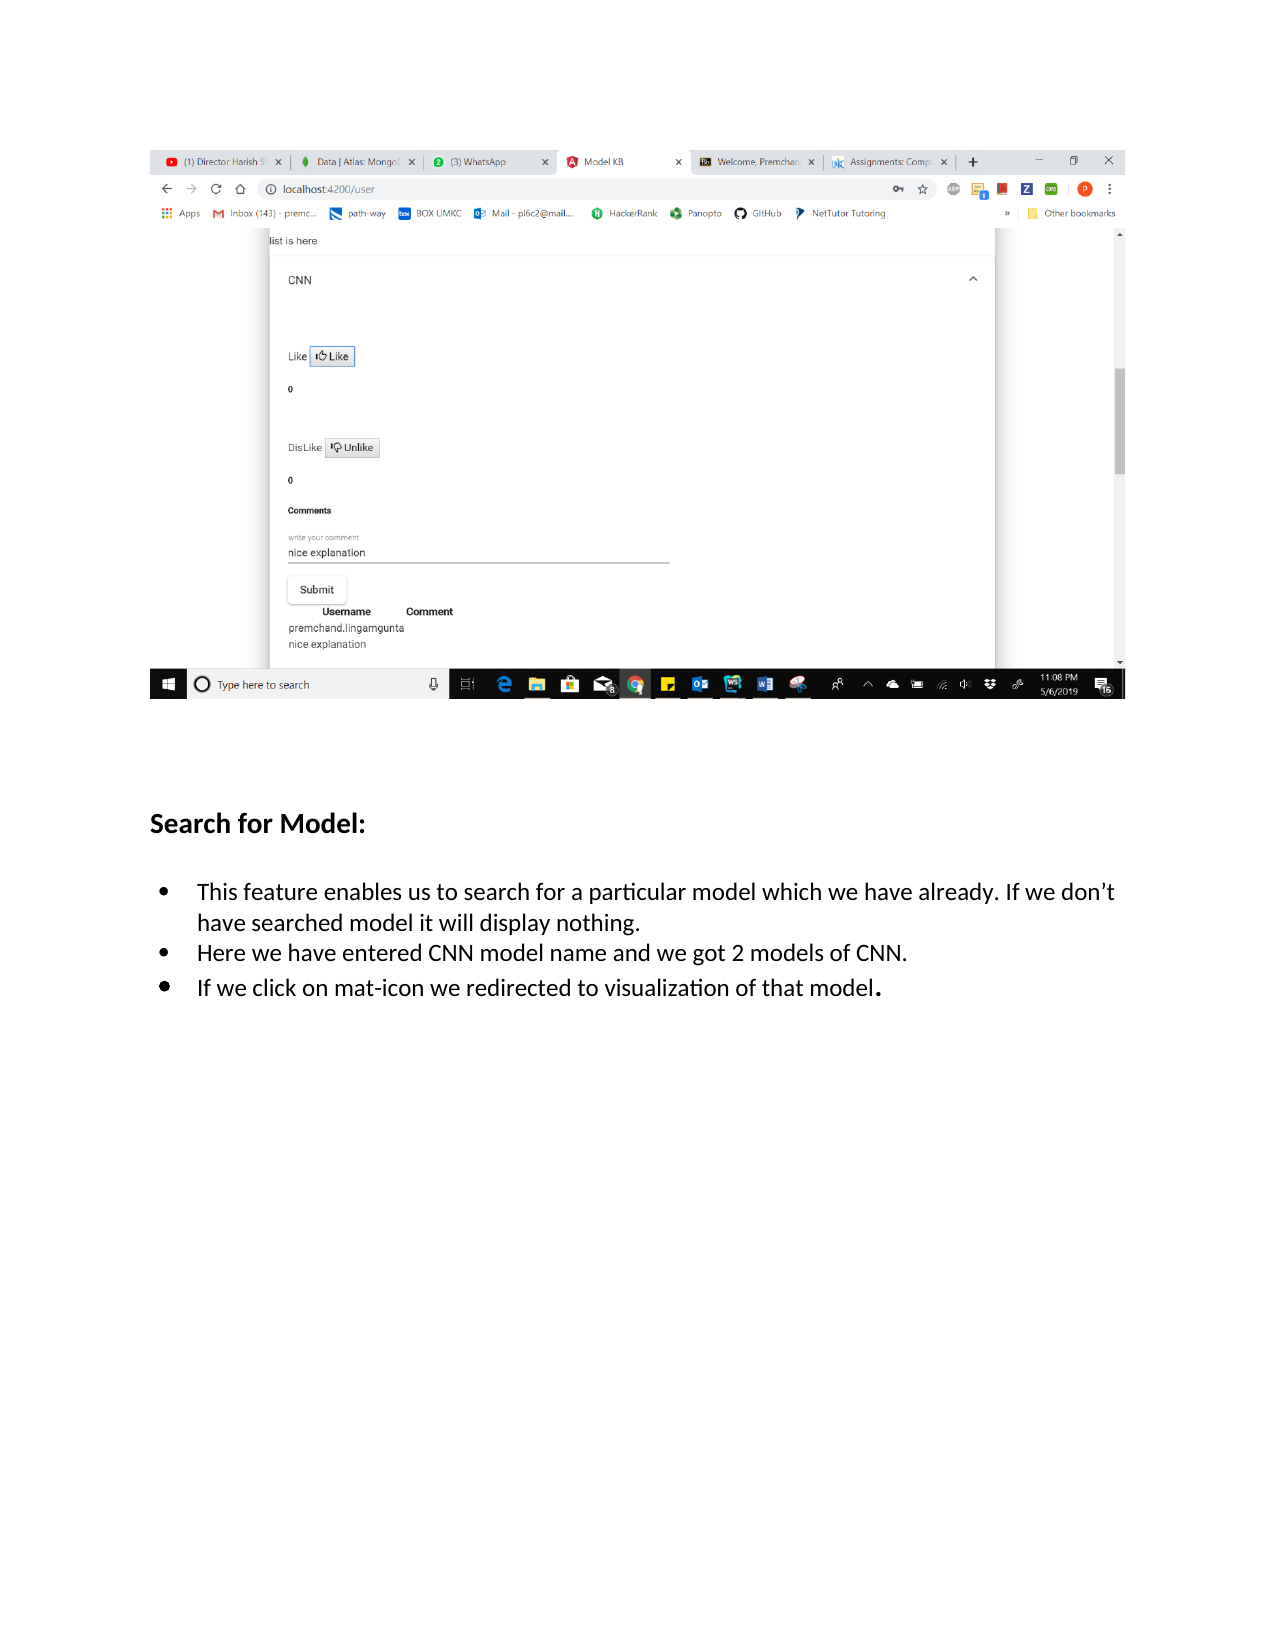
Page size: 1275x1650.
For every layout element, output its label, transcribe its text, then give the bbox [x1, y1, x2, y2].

list This feature enables us to search for a particular model which we have already. If we don’t have searched model it will display nothing. [159, 877, 1125, 938]
list If we click on mat-icon we redirected to visualization of that model. [159, 968, 1125, 1004]
picture [150, 150, 1125, 699]
text Search for Model: [150, 805, 1125, 841]
list Here we have entered CNN model name and we got 2 models of CNN. [159, 938, 1125, 968]
